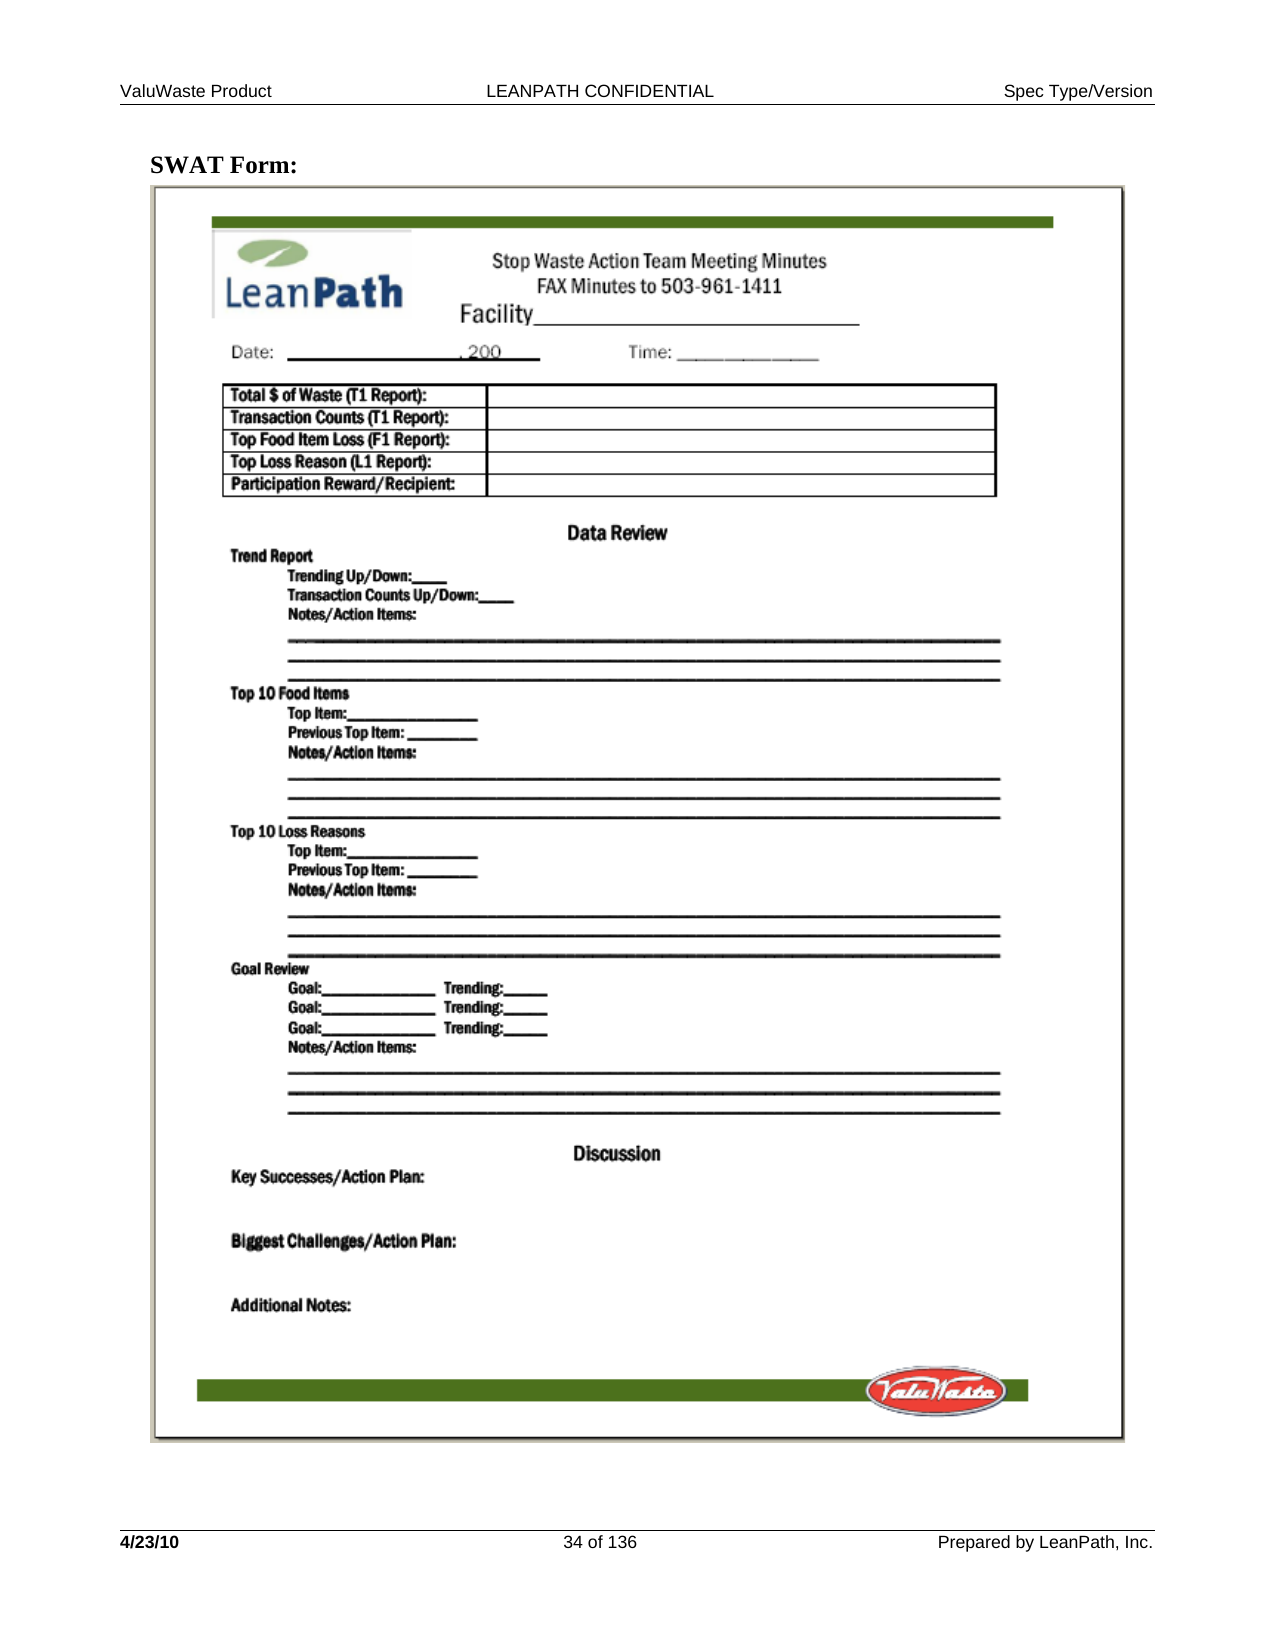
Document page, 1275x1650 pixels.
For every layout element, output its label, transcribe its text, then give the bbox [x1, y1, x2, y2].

text SWAT Form: [150, 150, 1125, 179]
picture [150, 185, 1125, 1443]
